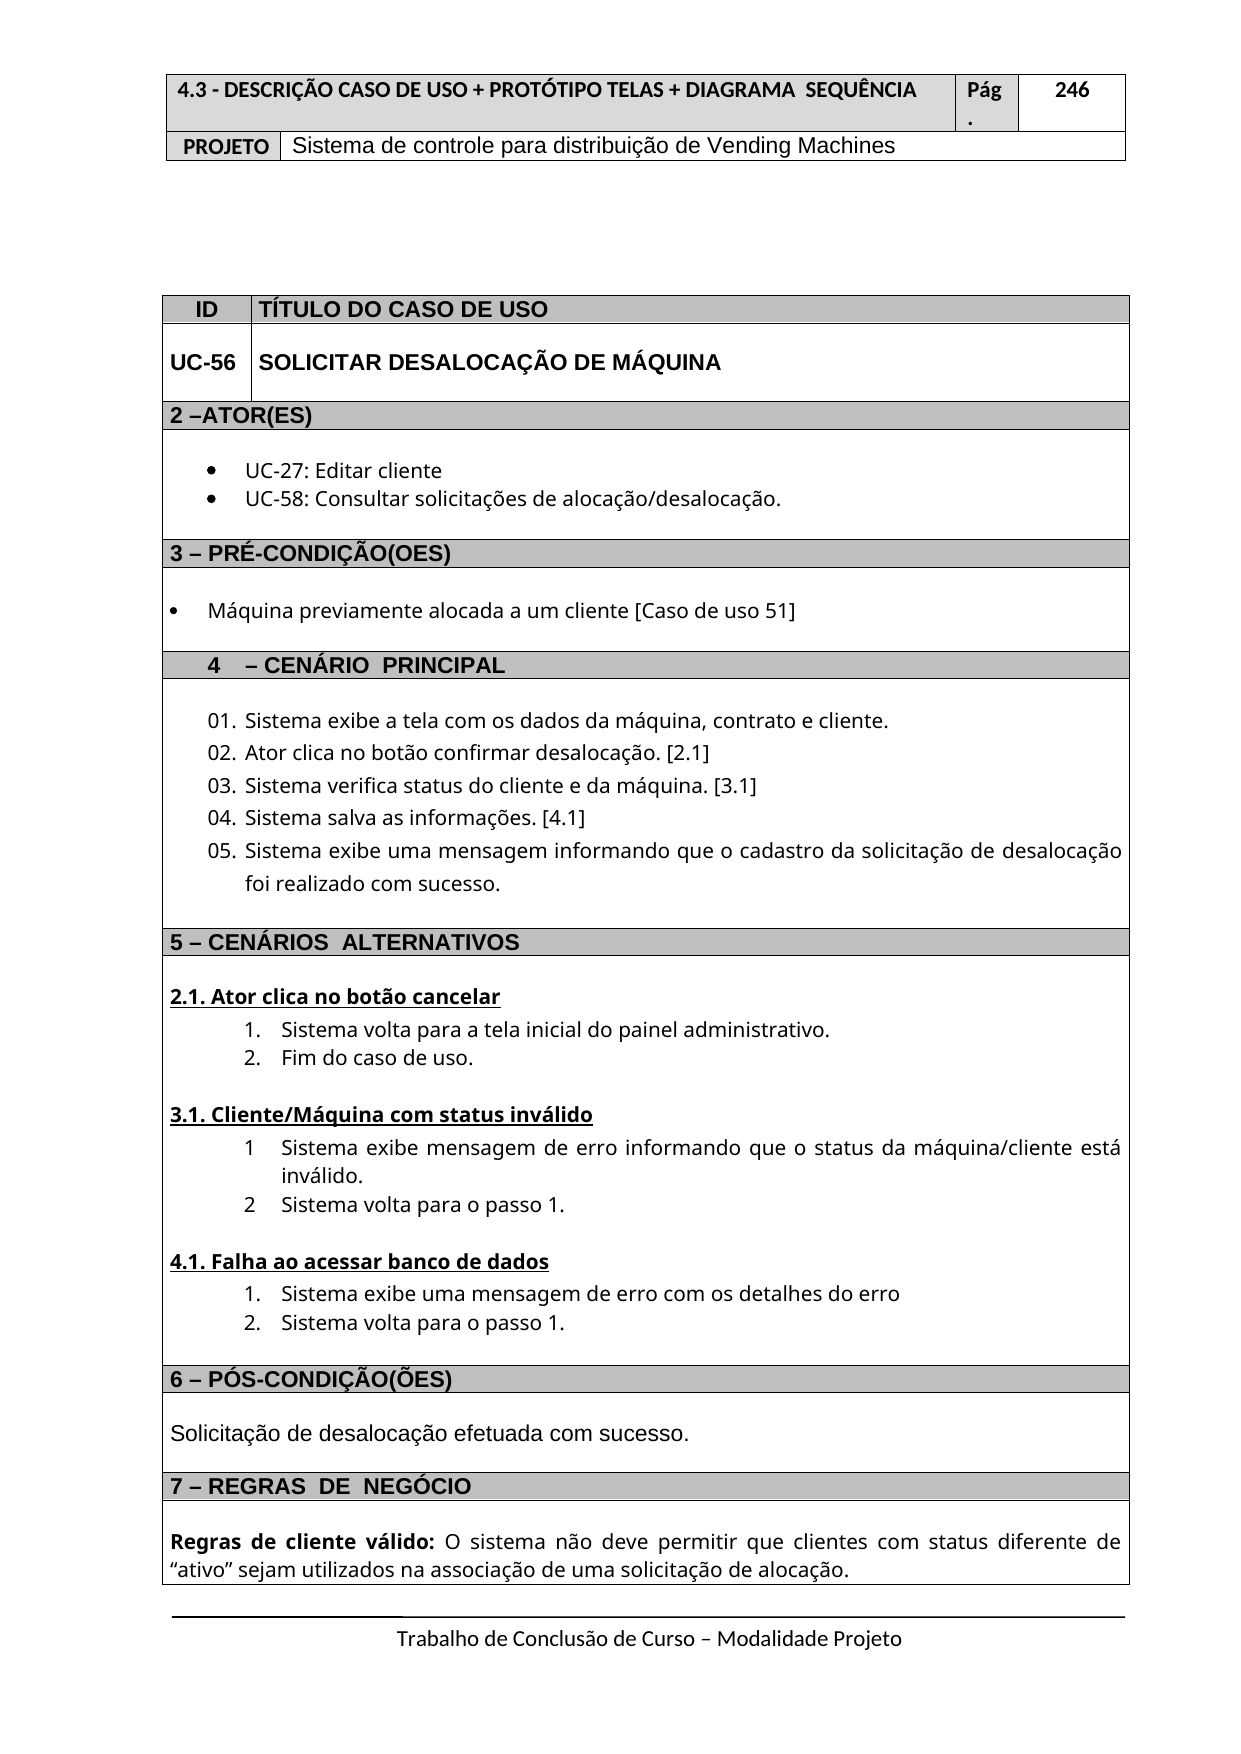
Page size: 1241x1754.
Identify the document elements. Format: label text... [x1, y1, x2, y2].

table_cell UC-56 [163, 324, 251, 401]
table_cell 5 – CENÁRIOS ALTERNATIVOS [163, 929, 1129, 955]
table_cell 2 –ATOR(ES) [163, 402, 1129, 429]
table_cell 6 – PÓS-CONDIÇÃO(ÕES) [163, 1366, 1129, 1392]
table_cell UC-27: Editar cliente UC-58: Consultar solicitações de alocação/desalocação. [163, 430, 1129, 539]
table_cell Solicitação de desalocação efetuada com sucesso. [163, 1393, 1129, 1472]
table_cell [163, 1501, 1129, 1584]
table_cell – CENÁRIO PRINCIPAL [163, 652, 1129, 678]
table_cell 7 – REGRAS DE NEGÓCIO [163, 1473, 1129, 1499]
table_cell 2.1. Ator clica no botão cancelar Sistema volta para a tela inicial do painel administrativo. Fim do caso de uso. 3.1. Cliente/Máquina com status inválido Sistema exibe mensagem de erro informando que o status da máquina/cliente está inválido. Sistema volta para o passo 1. 4.1. Falha ao acessar banco de dados Sistema exibe uma mensagem de erro com os detalhes do erro Sistema volta para o passo 1. [163, 956, 1129, 1365]
table_cell SOLICITAR DESALOCAÇÃO DE MÁQUINA [252, 324, 1129, 401]
table_cell 3 – PRÉ-CONDIÇÃO(OES) [163, 540, 1129, 567]
table_header ID [163, 296, 251, 322]
table_header TÍTULO DO CASO DE USO [252, 296, 1129, 322]
table_cell Máquina previamente alocada a um cliente [Caso de uso 51] [163, 568, 1129, 651]
table_cell Sistema exibe a tela com os dados da máquina, contrato e cliente. Ator clica no botão confirmar desalocação. [2.1] Sistema verifica status do cliente e da máquina. [3.1] Sistema salva as informações. [4.1] Sistema exibe uma mensagem informando que o cadastro da solicitação de desalocação foi realizado com sucesso. [163, 679, 1129, 928]
